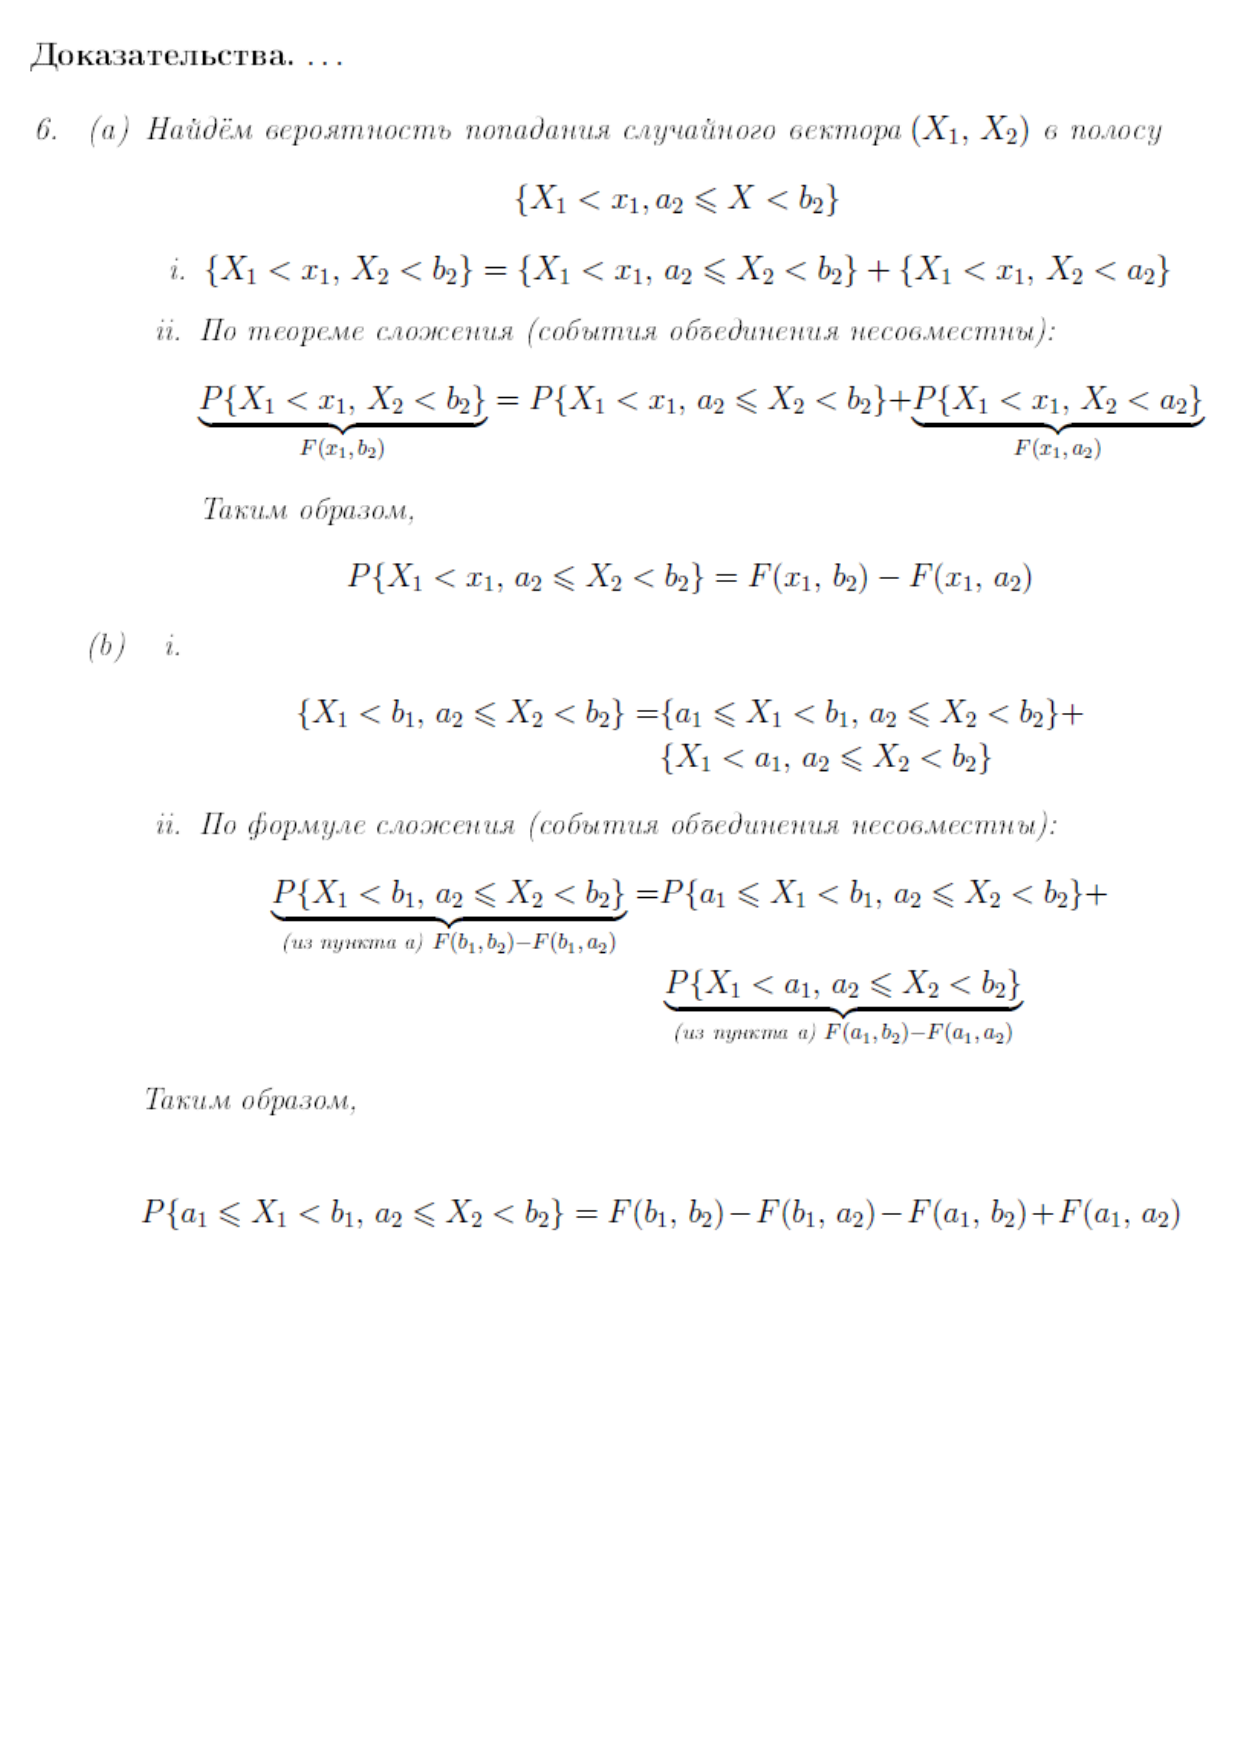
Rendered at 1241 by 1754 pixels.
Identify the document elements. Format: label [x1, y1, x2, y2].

picture [29, 316, 1211, 1241]
picture [29, 29, 363, 89]
picture [29, 109, 1183, 297]
